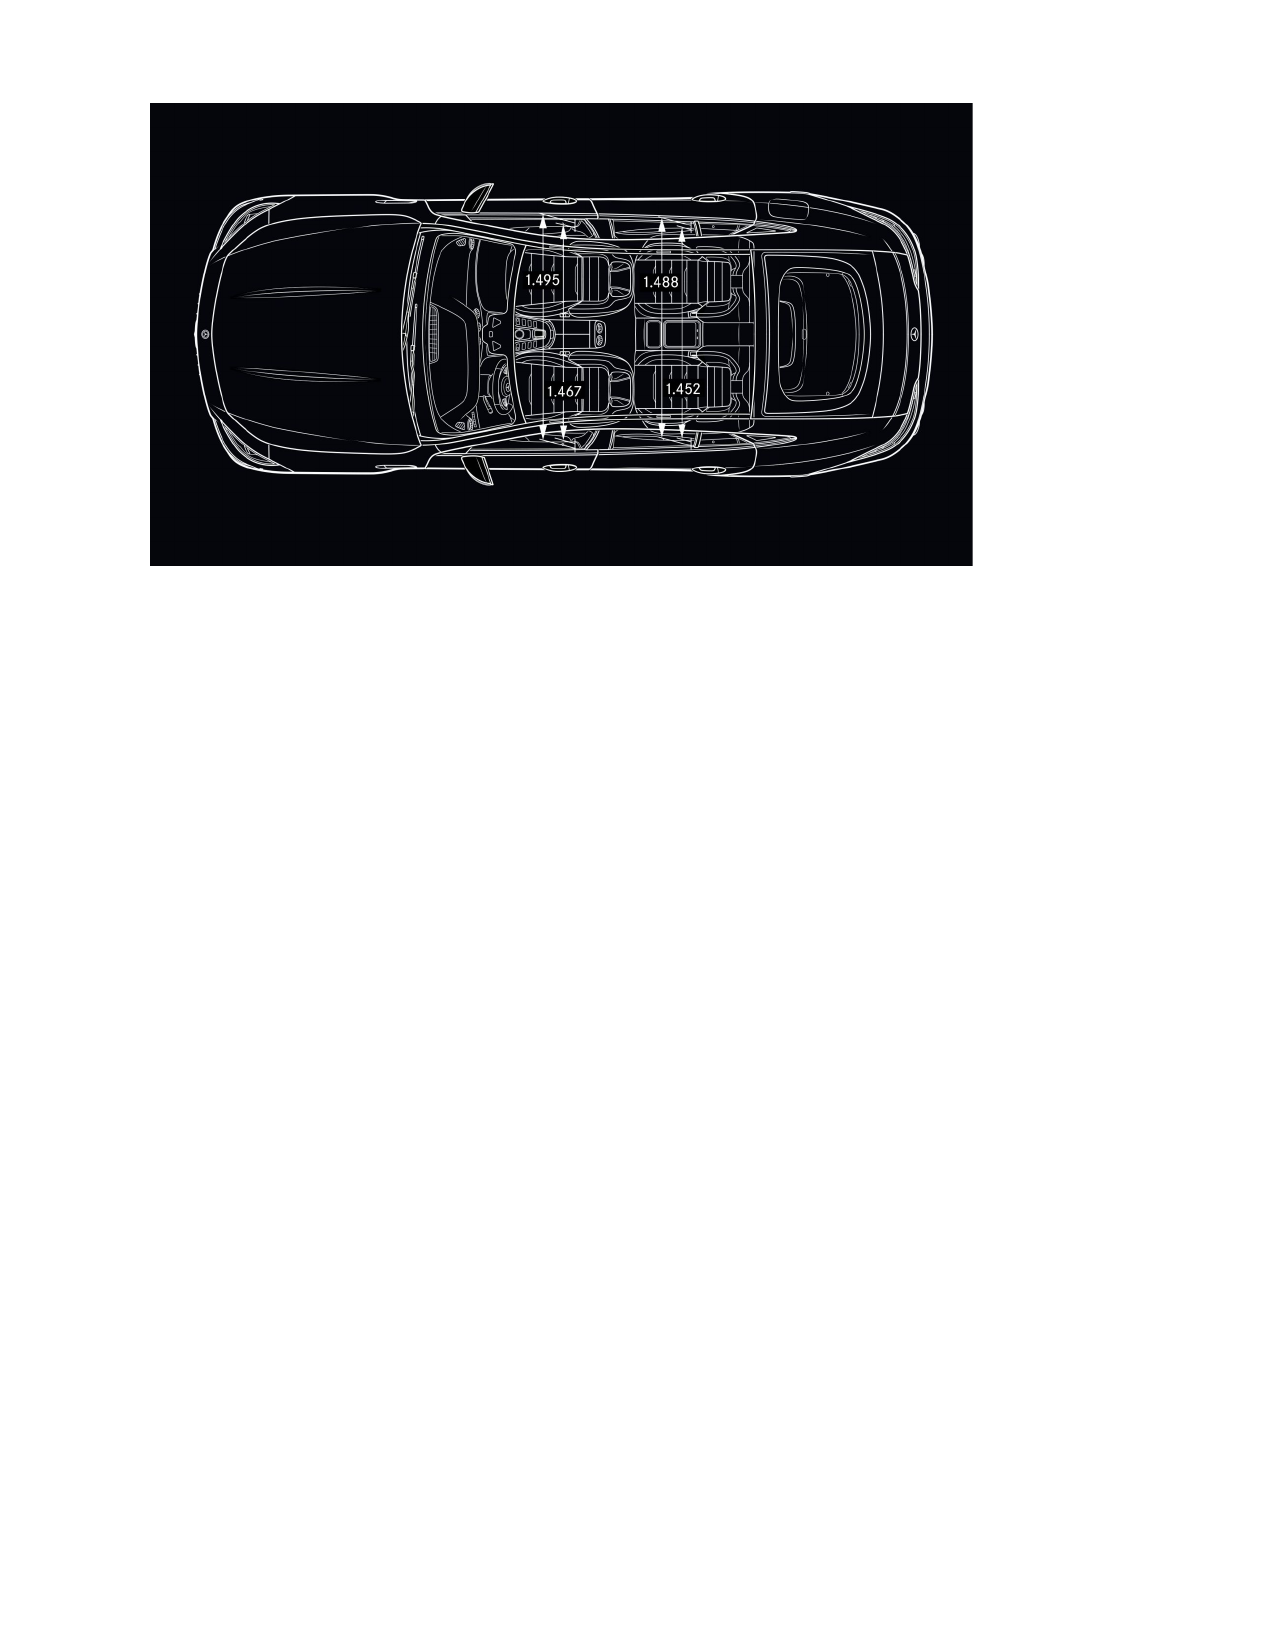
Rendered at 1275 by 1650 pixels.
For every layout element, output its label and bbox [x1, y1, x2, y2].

picture [150, 103, 973, 566]
